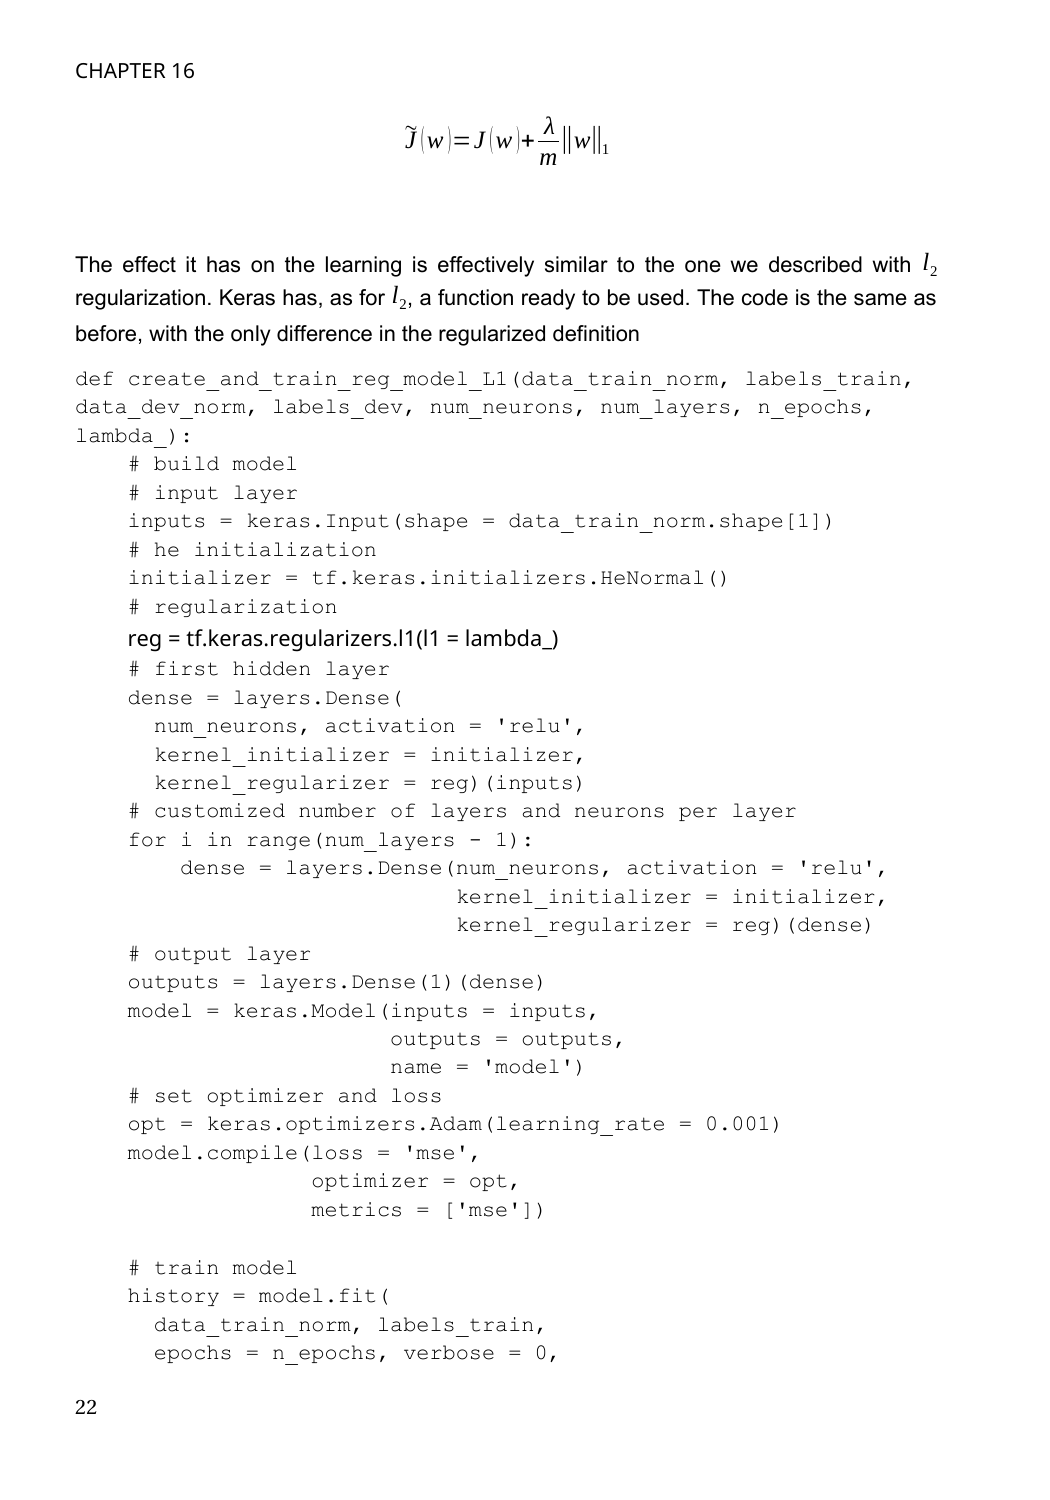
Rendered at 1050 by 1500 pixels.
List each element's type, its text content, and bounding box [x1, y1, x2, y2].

text # input layer [75, 481, 937, 506]
text # build model [75, 453, 937, 477]
text optimizer = opt, [75, 1169, 937, 1194]
text reg = tf.keras.regularizers.l1(l1 = lambda_) [75, 623, 937, 653]
text for i in range(num_layers - 1): [75, 828, 937, 853]
text def create_and_train_reg_model_L1(data_train_norm, labels_train, data_dev_norm, labels_dev, num_neurons, num_layers, n_epochs, lambda_): [75, 367, 937, 449]
text model.compile(loss = 'mse', [75, 1141, 937, 1166]
text kernel_regularizer = reg)(dense) [75, 913, 937, 938]
text # output layer [75, 942, 937, 967]
text dense = layers.Dense( [75, 686, 937, 711]
text # set optimizer and loss [75, 1084, 937, 1109]
text name = 'model') [75, 1056, 937, 1080]
text dense = layers.Dense(num_neurons, activation = 'relu', [75, 857, 937, 881]
text inputs = keras.Input(shape = data_train_norm.shape[1]) [75, 509, 937, 534]
text The effect it has on the learning is effectively similar to the one we described with regularization. Keras has, as for , a function ready to be used. The code is the same as before, with the only difference in the regularized definition [75, 246, 937, 346]
text # first hidden layer [75, 657, 937, 682]
text # he initialization [75, 538, 937, 563]
text outputs = layers.Dense(1)(dense) [75, 970, 937, 995]
text outputs = outputs, [75, 1027, 937, 1052]
text metrics = ['mse']) [75, 1198, 937, 1223]
text history = model.fit( [75, 1284, 937, 1309]
text initializer = tf.keras.initializers.HeNormal() [75, 566, 937, 591]
text kernel_initializer = initializer, [75, 743, 937, 768]
text opt = keras.optimizers.Adam(learning_rate = 0.001) [75, 1112, 937, 1137]
text kernel_initializer = initializer, [75, 885, 937, 910]
text kernel_regularizer = reg)(inputs) [75, 771, 937, 796]
text data_train_norm, labels_train, [75, 1313, 937, 1338]
text num_neurons, activation = 'relu', [75, 714, 937, 739]
text # train model [75, 1256, 937, 1281]
text # regularization [75, 595, 937, 619]
text model = keras.Model(inputs = inputs, [75, 999, 937, 1023]
text epochs = n_epochs, verbose = 0, [75, 1341, 937, 1366]
text # customized number of layers and neurons per layer [75, 800, 937, 824]
